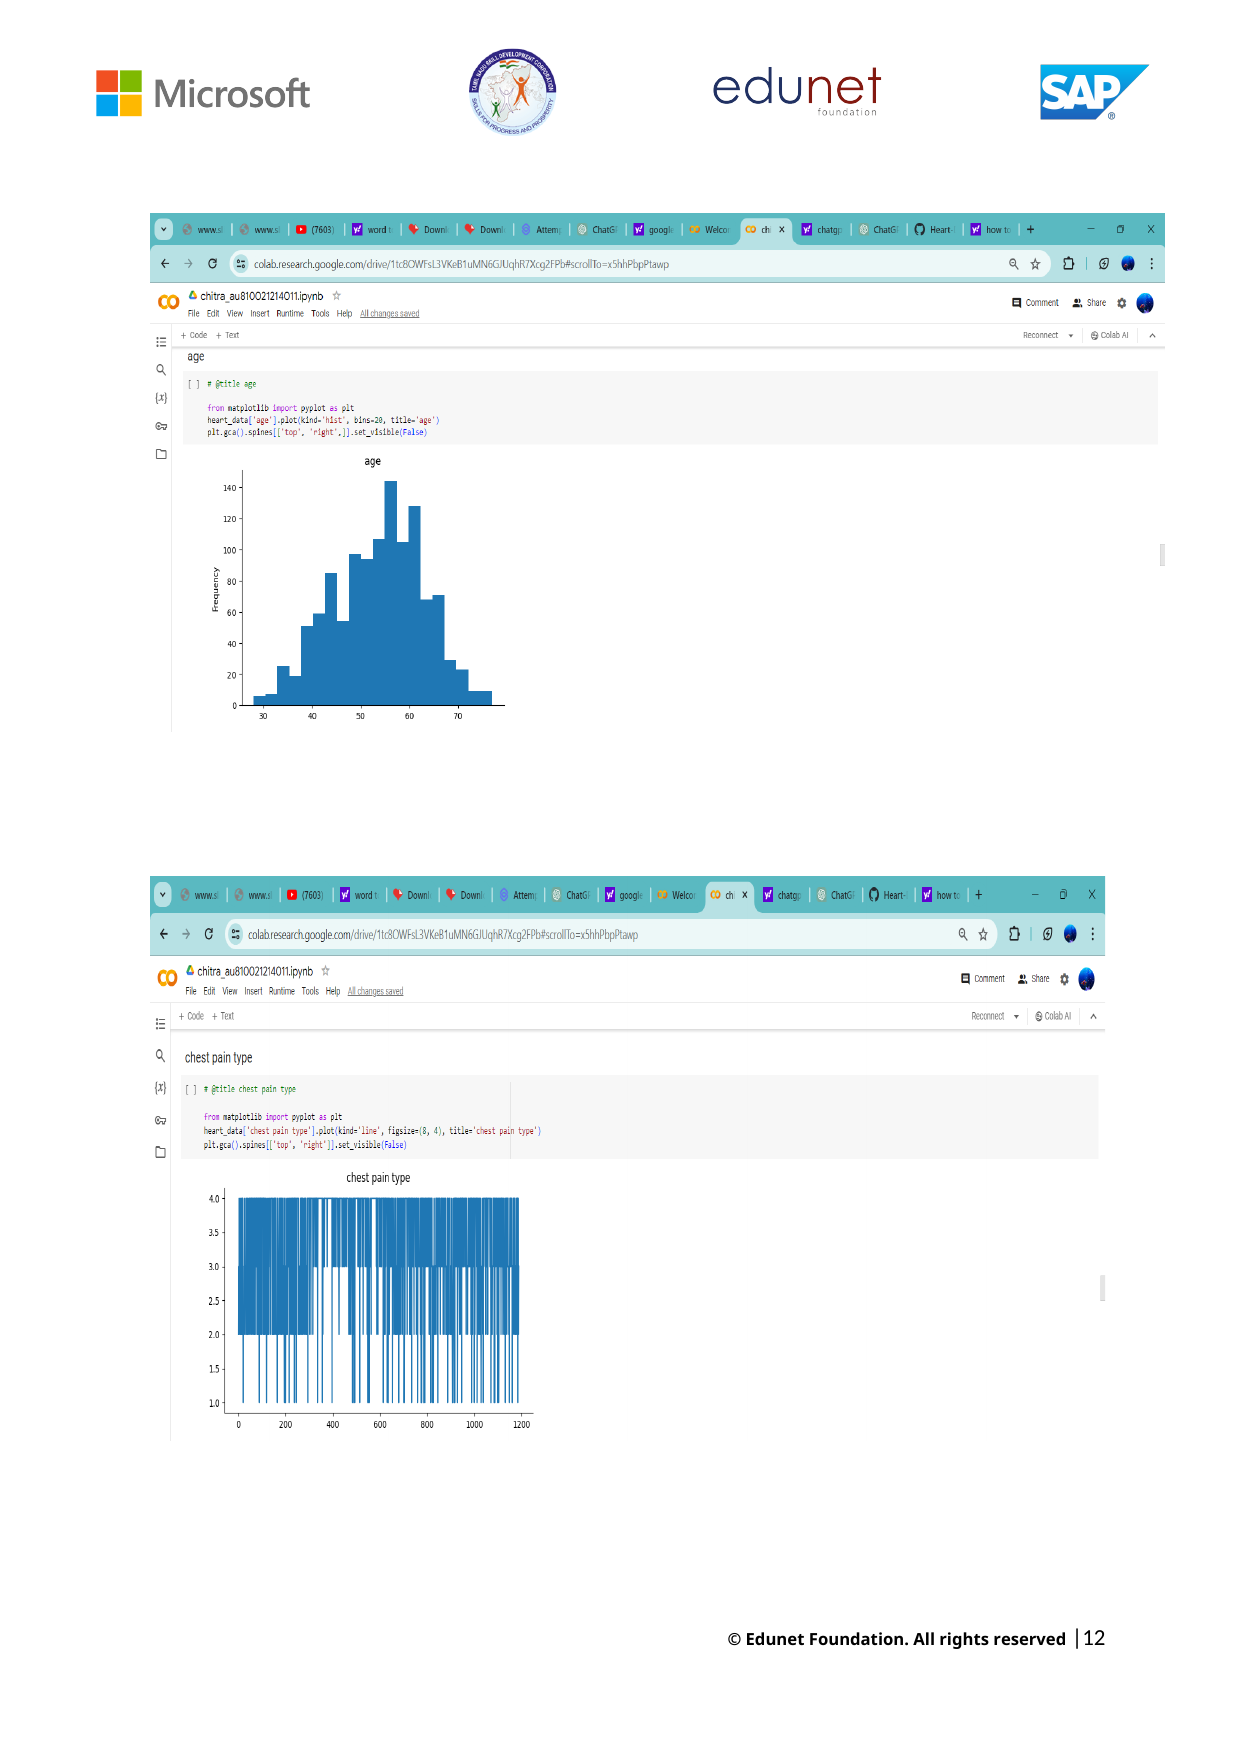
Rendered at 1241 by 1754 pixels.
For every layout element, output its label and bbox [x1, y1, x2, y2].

picture [150, 213, 1165, 732]
picture [1039, 63, 1151, 121]
picture [706, 60, 889, 122]
picture [91, 65, 316, 121]
picture [466, 45, 558, 137]
picture [150, 876, 1106, 1441]
